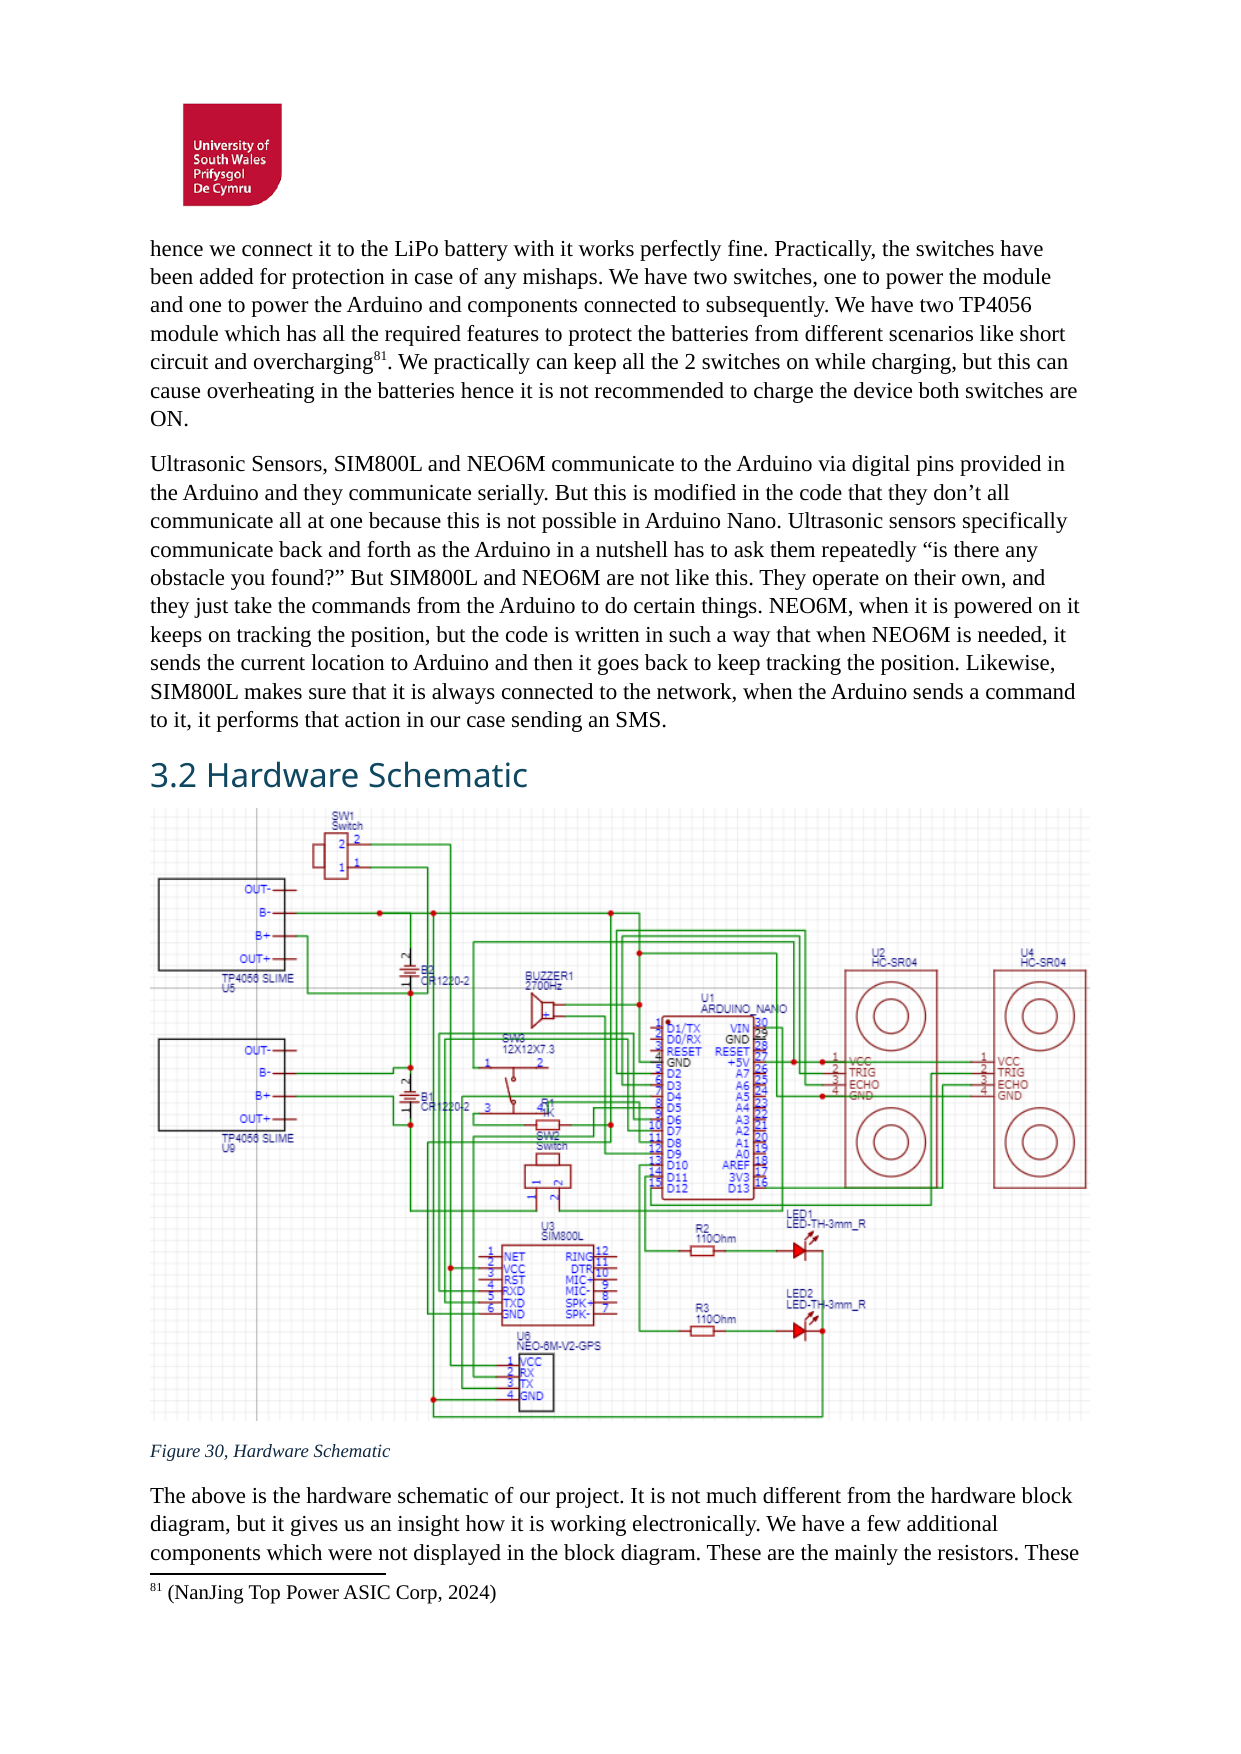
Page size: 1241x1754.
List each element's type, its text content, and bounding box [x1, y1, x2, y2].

text Ultrasonic Sensors, SIM800L and NEO6M communicate to the Arduino via digital pins provided in the Arduino and they communicate serially. But this is modified in the code that they don’t all communicate all at one because this is not possible in Arduino Nano. Ultrasonic sensors specifically communicate back and forth as the Arduino in a nutshell has to ask them repeatedly “is there any obstacle you found?” But SIM800L and NEO6M are not like this. They operate on their own, and they just take the commands from the Arduino to do certain things. NEO6M, when it is powered on it keeps on tracking the position, but the code is written in such a way that when NEO6M is needed, it sends the current location to Arduino and then it goes back to keep tracking the position. Likewise, SIM800L makes sure that it is always connected to the network, when the Arduino sends a command to it, it performs that action in our case sending an SMS. [150, 450, 1090, 733]
text Figure 30, Hardware Schematic [150, 1440, 1090, 1461]
picture [150, 73, 311, 235]
picture [150, 808, 1091, 1421]
subtitle 3.2 Hardware Schematic [150, 751, 1090, 797]
